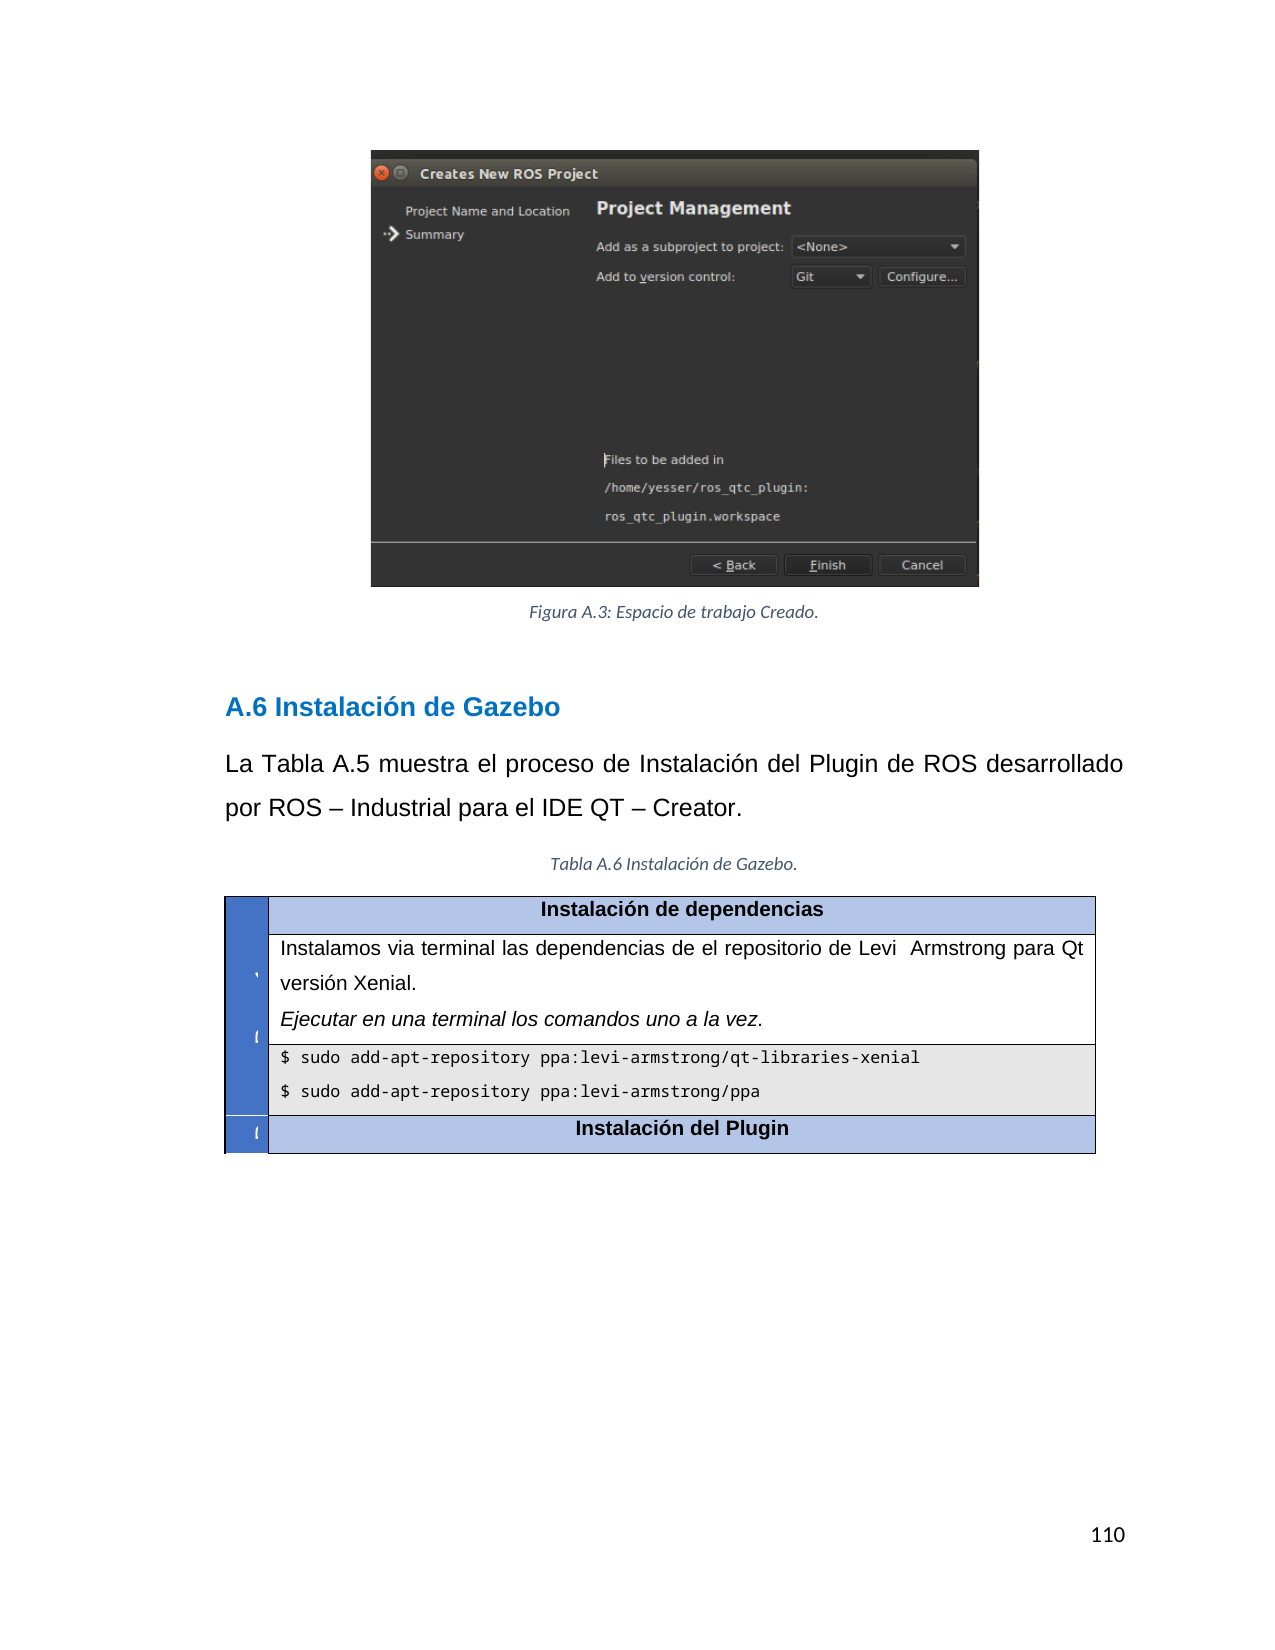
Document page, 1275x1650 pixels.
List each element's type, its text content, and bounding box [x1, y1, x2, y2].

table_header Paso 1 [226, 897, 268, 1115]
text A.6 Instalación de Gazebo [225, 691, 1125, 722]
table_cell $ sudo add-apt-repository ppa:levi-armstrong/qt-libraries-xenial $ sudo add-apt-repository ppa:levi-armstrong/ppa [269, 1045, 1095, 1115]
text La Tabla A.5 muestra el proceso de Instalación del Plugin de ROS desarrollado por ROS – Industrial para el IDE QT – Creator. [225, 749, 1125, 821]
table_cell Instalación del Plugin [269, 1116, 1095, 1153]
text Figura A.3: Espacio de trabajo Creado. [225, 600, 1125, 623]
picture [370, 150, 980, 587]
table_cell Paso 2 [226, 1116, 268, 1153]
table_cell Instalamos via terminal las dependencias de el repositorio de Levi Armstrong para Qt versión Xenial. Ejecutar en una terminal los comandos uno a la vez. [269, 935, 1095, 1044]
table_header Instalación de dependencias [269, 897, 1095, 934]
text Tabla A.6 Instalación de Gazebo. [225, 852, 1125, 875]
